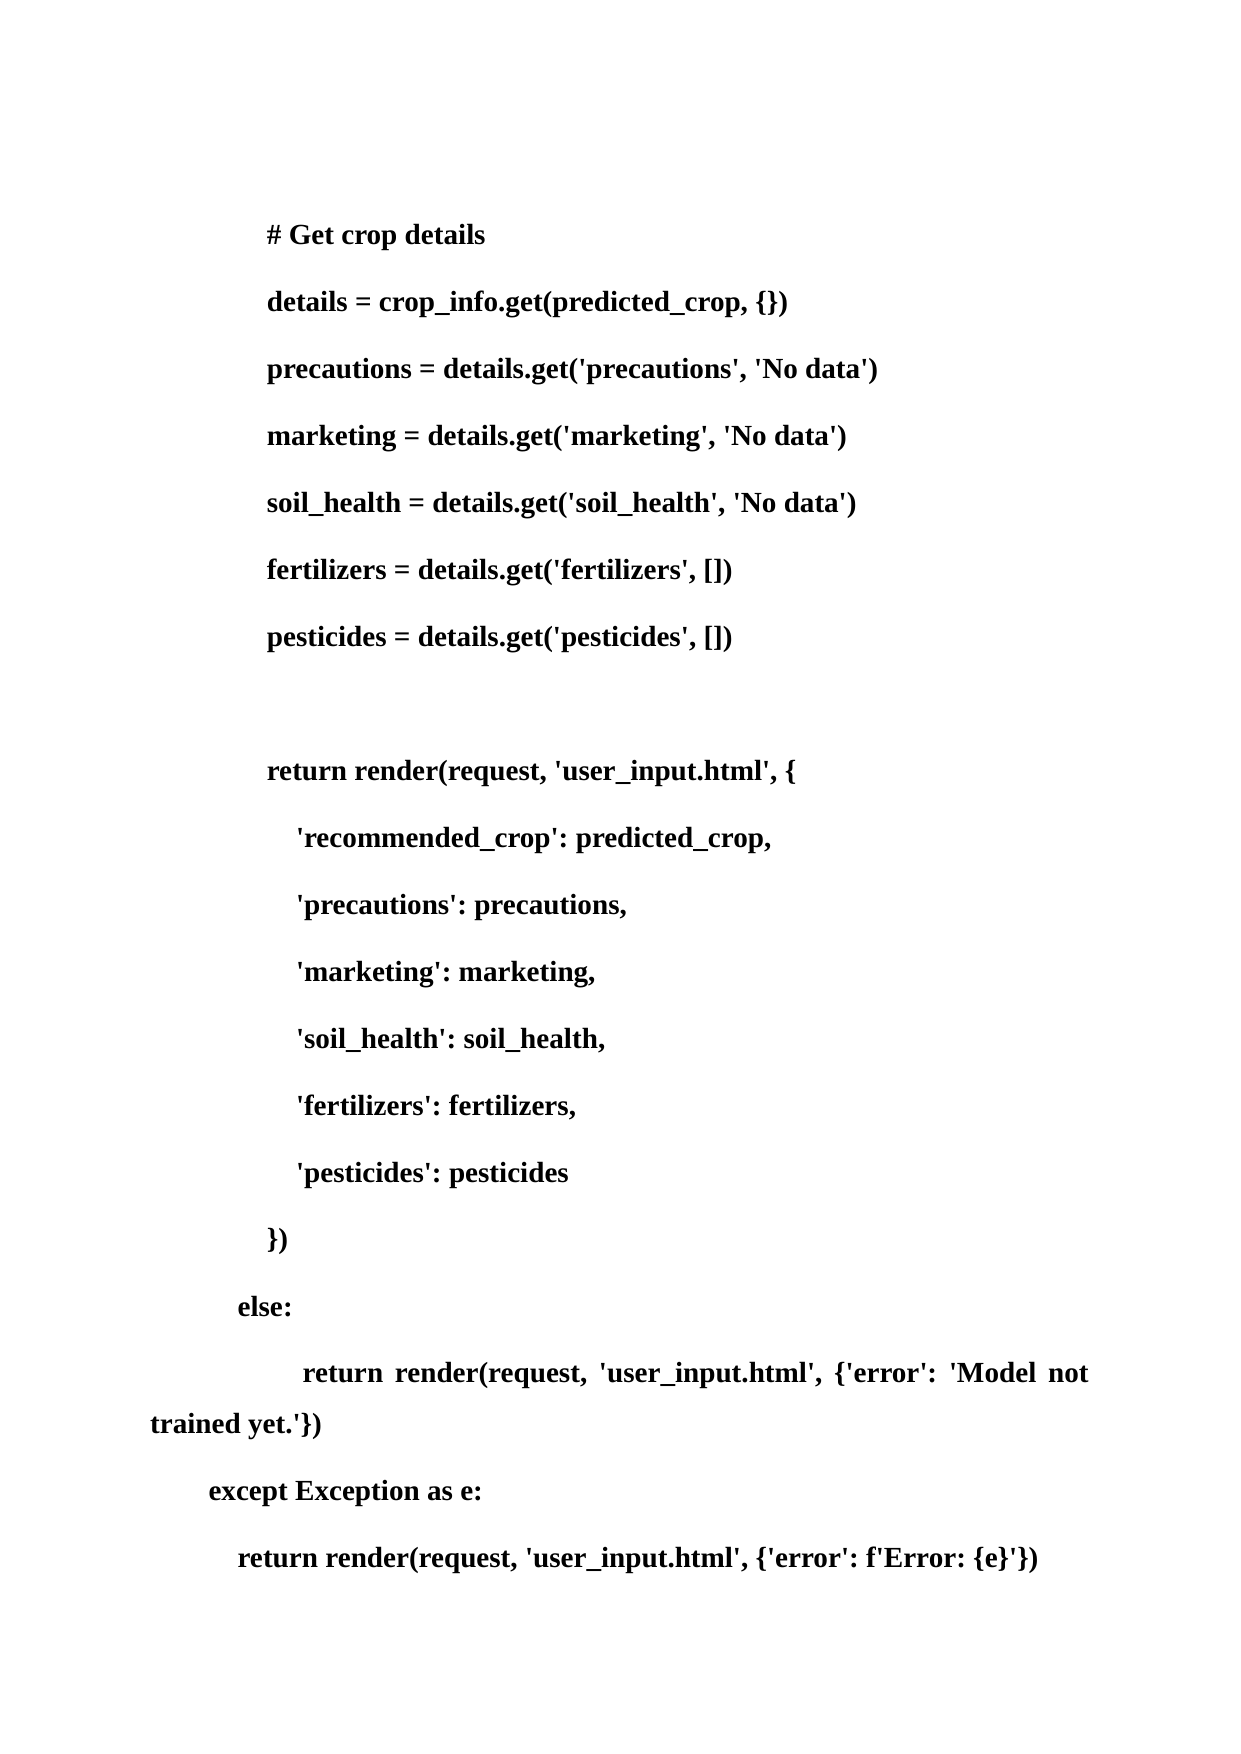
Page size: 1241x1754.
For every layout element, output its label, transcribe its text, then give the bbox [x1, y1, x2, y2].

text except Exception as e: [150, 1473, 1090, 1506]
text precautions = details.get('precautions', 'No data') [150, 351, 1090, 384]
text }) [150, 1222, 1090, 1255]
text # Get crop details [150, 217, 1090, 251]
text return render(request, 'user_input.html', {'error': 'Model not trained yet.'}) [150, 1356, 1090, 1439]
text else: [150, 1289, 1090, 1322]
text 'precautions': precautions, [150, 887, 1090, 920]
text soil_health = details.get('soil_health', 'No data') [150, 485, 1090, 518]
text 'pesticides': pesticides [150, 1155, 1090, 1188]
text 'recommended_crop': predicted_crop, [150, 820, 1090, 853]
text return render(request, 'user_input.html', {'error': f'Error: {e}'}) [150, 1540, 1090, 1573]
text pesticides = details.get('pesticides', []) [150, 619, 1090, 652]
text 'marketing': marketing, [150, 954, 1090, 987]
text 'fertilizers': fertilizers, [150, 1088, 1090, 1121]
text marketing = details.get('marketing', 'No data') [150, 418, 1090, 451]
text details = crop_info.get(predicted_crop, {}) [150, 284, 1090, 317]
text 'soil_health': soil_health, [150, 1021, 1090, 1054]
text return render(request, 'user_input.html', { [150, 753, 1090, 786]
text fertilizers = details.get('fertilizers', []) [150, 552, 1090, 585]
